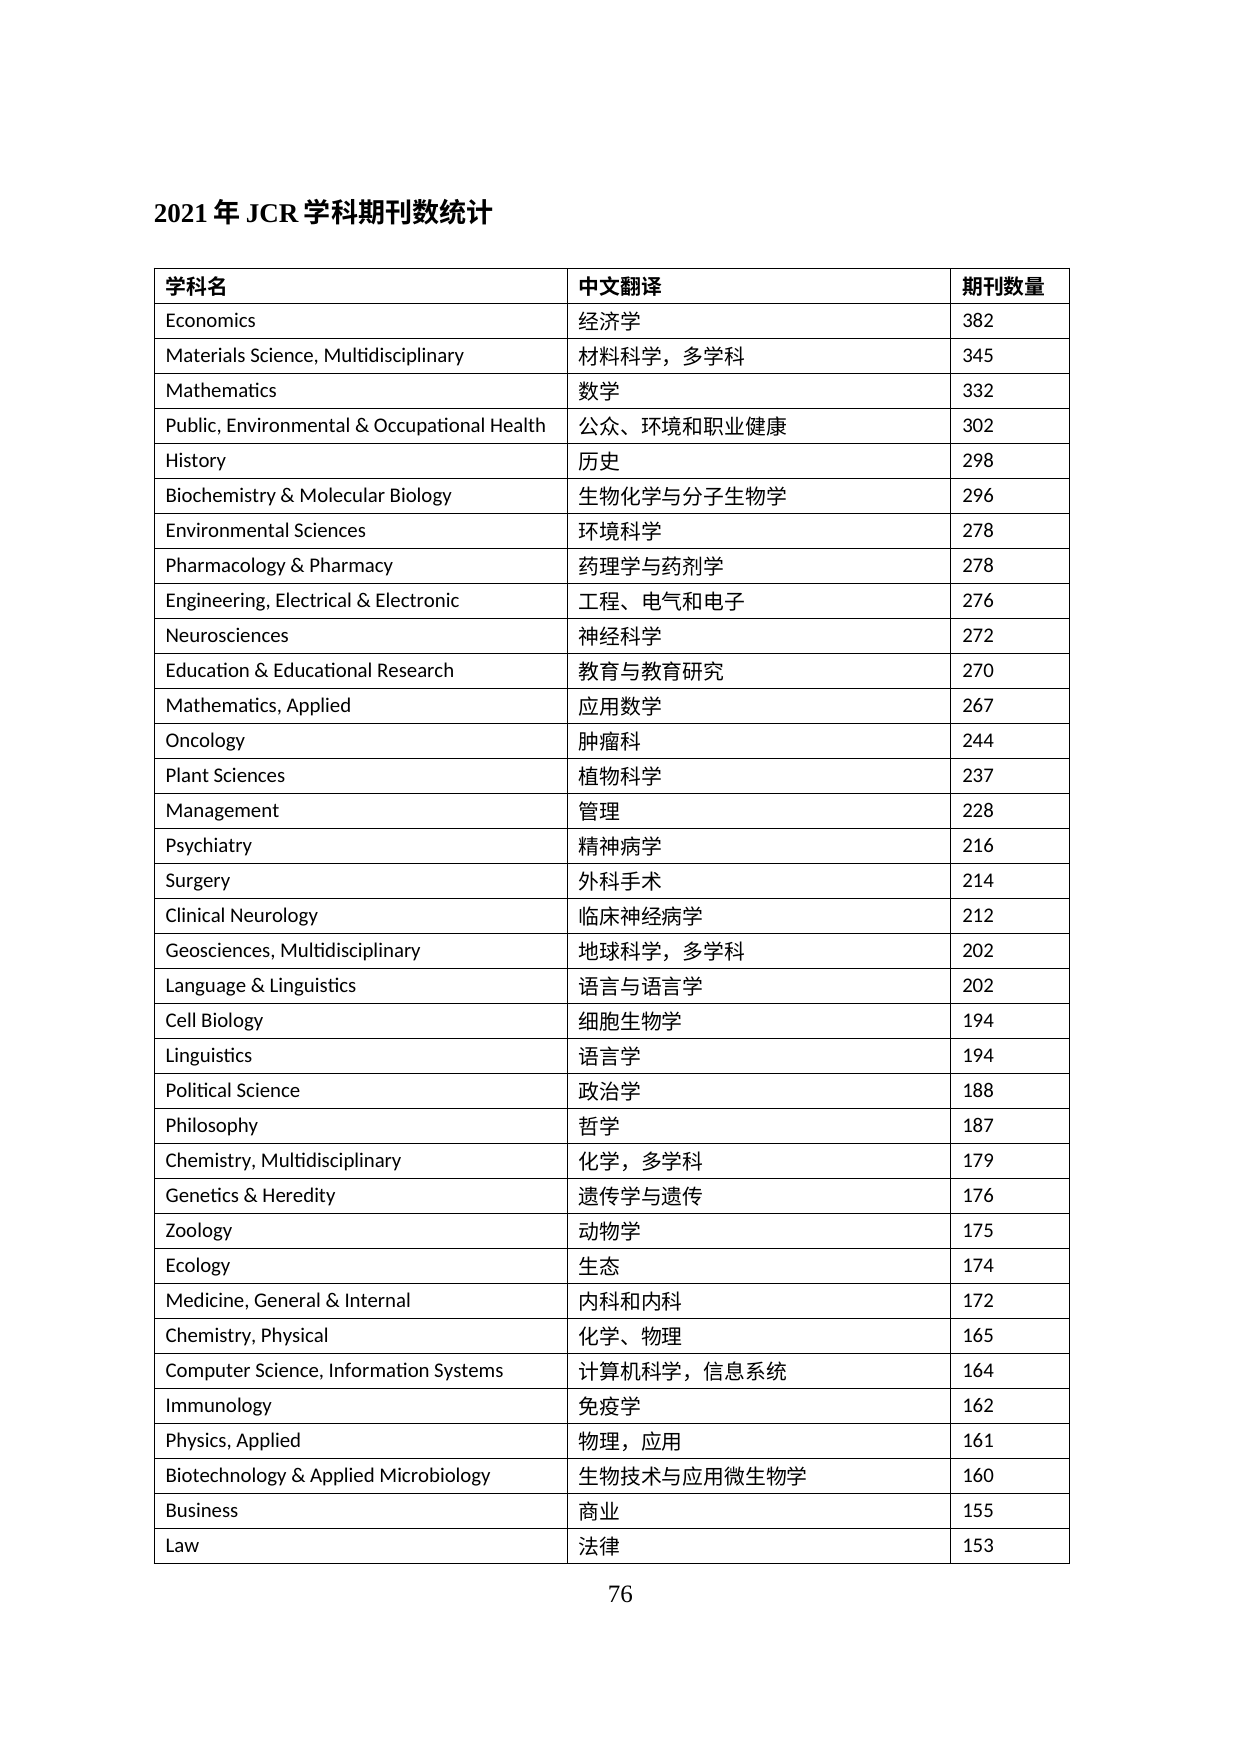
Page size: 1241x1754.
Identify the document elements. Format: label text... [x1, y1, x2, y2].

table_cell Mathematics [155, 374, 567, 407]
table_cell 179 [951, 1144, 1069, 1177]
table_header 期刊数量 [951, 269, 1069, 302]
table_cell Biotechnology & Applied Microbiology [155, 1459, 567, 1492]
table_cell 164 [951, 1354, 1069, 1387]
table_cell 应用数学 [568, 689, 950, 722]
table_cell 数学 [568, 374, 950, 407]
table_cell 内科和内科 [568, 1284, 950, 1317]
table_cell Immunology [155, 1389, 567, 1422]
table_cell Education & Educational Research [155, 654, 567, 687]
table_cell 药理学与药剂学 [568, 549, 950, 582]
table_cell Computer Science, Information Systems [155, 1354, 567, 1387]
table_cell 345 [951, 339, 1069, 372]
table_cell 肿瘤科 [568, 724, 950, 757]
table_cell 工程、电气和电子 [568, 584, 950, 617]
table_cell Chemistry, Physical [155, 1319, 567, 1352]
table_cell Pharmacology & Pharmacy [155, 549, 567, 582]
table_cell Mathematics, Applied [155, 689, 567, 722]
table_cell 244 [951, 724, 1069, 757]
table_cell Chemistry, Multidisciplinary [155, 1144, 567, 1177]
table_cell 临床神经病学 [568, 899, 950, 932]
table_cell 计算机科学，信息系统 [568, 1354, 950, 1387]
table_cell 194 [951, 1004, 1069, 1037]
table_cell 经济学 [568, 304, 950, 337]
table_cell Materials Science, Multidisciplinary [155, 339, 567, 372]
table_cell Physics, Applied [155, 1424, 567, 1457]
table_cell 174 [951, 1249, 1069, 1282]
table_cell Biochemistry & Molecular Biology [155, 479, 567, 512]
table_cell 172 [951, 1284, 1069, 1317]
table_cell 298 [951, 444, 1069, 477]
table_cell 176 [951, 1179, 1069, 1212]
table_cell 155 [951, 1494, 1069, 1527]
table_cell 细胞生物学 [568, 1004, 950, 1037]
table_header 中文翻译 [568, 269, 950, 302]
table_cell 材料科学，多学科 [568, 339, 950, 372]
table_cell Genetics & Heredity [155, 1179, 567, 1212]
table_cell 212 [951, 899, 1069, 932]
table_cell Language & Linguistics [155, 969, 567, 1002]
table_cell 187 [951, 1109, 1069, 1142]
table_cell 188 [951, 1074, 1069, 1107]
table_cell Ecology [155, 1249, 567, 1282]
table_cell 化学，多学科 [568, 1144, 950, 1177]
table_cell Engineering, Electrical & Electronic [155, 584, 567, 617]
table_cell Economics [155, 304, 567, 337]
table_cell 276 [951, 584, 1069, 617]
table_cell 化学、物理 [568, 1319, 950, 1352]
table_cell 272 [951, 619, 1069, 652]
table_cell 哲学 [568, 1109, 950, 1142]
table_cell 商业 [568, 1494, 950, 1527]
table_cell 153 [951, 1529, 1069, 1562]
table_cell 外科手术 [568, 864, 950, 897]
table_cell 环境科学 [568, 514, 950, 547]
table_cell Environmental Sciences [155, 514, 567, 547]
table_cell Medicine, General & Internal [155, 1284, 567, 1317]
table_cell 生物化学与分子生物学 [568, 479, 950, 512]
table_cell 278 [951, 549, 1069, 582]
table_cell 302 [951, 409, 1069, 442]
table_cell 遗传学与遗传 [568, 1179, 950, 1212]
table_cell 161 [951, 1424, 1069, 1457]
table_cell 216 [951, 829, 1069, 862]
table_cell Management [155, 794, 567, 827]
table_header 学科名 [155, 269, 567, 302]
table_cell 教育与教育研究 [568, 654, 950, 687]
table_cell Cell Biology [155, 1004, 567, 1037]
table_cell 语言与语言学 [568, 969, 950, 1002]
subtitle 2021年JCR学科期刊数统计 [153, 177, 1087, 245]
table_cell Law [155, 1529, 567, 1562]
table_cell Political Science [155, 1074, 567, 1107]
table_cell 228 [951, 794, 1069, 827]
table_cell Oncology [155, 724, 567, 757]
table_cell Public, Environmental & Occupational Health [155, 409, 567, 442]
table_cell 免疫学 [568, 1389, 950, 1422]
table_cell 162 [951, 1389, 1069, 1422]
table_cell Surgery [155, 864, 567, 897]
table_cell 214 [951, 864, 1069, 897]
table_cell Neurosciences [155, 619, 567, 652]
table_cell 165 [951, 1319, 1069, 1352]
table_cell 精神病学 [568, 829, 950, 862]
table_cell Clinical Neurology [155, 899, 567, 932]
table_cell Plant Sciences [155, 759, 567, 792]
table_cell 175 [951, 1214, 1069, 1247]
table_cell 202 [951, 934, 1069, 967]
table_cell 296 [951, 479, 1069, 512]
table_cell 公众、环境和职业健康 [568, 409, 950, 442]
table_cell 生态 [568, 1249, 950, 1282]
table_cell 382 [951, 304, 1069, 337]
table_cell 政治学 [568, 1074, 950, 1107]
table_cell 物理，应用 [568, 1424, 950, 1457]
table_cell 神经科学 [568, 619, 950, 652]
table_cell 160 [951, 1459, 1069, 1492]
table_cell 生物技术与应用微生物学 [568, 1459, 950, 1492]
table_cell 278 [951, 514, 1069, 547]
table_cell 法律 [568, 1529, 950, 1562]
table_cell 语言学 [568, 1039, 950, 1072]
table_cell 地球科学，多学科 [568, 934, 950, 967]
table_cell 270 [951, 654, 1069, 687]
table_cell Philosophy [155, 1109, 567, 1142]
table_cell Psychiatry [155, 829, 567, 862]
table_cell 202 [951, 969, 1069, 1002]
table_cell 动物学 [568, 1214, 950, 1247]
table_cell Linguistics [155, 1039, 567, 1072]
table_cell 237 [951, 759, 1069, 792]
table_cell 管理 [568, 794, 950, 827]
table_cell 332 [951, 374, 1069, 407]
table_cell 194 [951, 1039, 1069, 1072]
table_cell Zoology [155, 1214, 567, 1247]
table_cell Business [155, 1494, 567, 1527]
table_cell 植物科学 [568, 759, 950, 792]
table_cell History [155, 444, 567, 477]
table_cell 267 [951, 689, 1069, 722]
table_cell Geosciences, Multidisciplinary [155, 934, 567, 967]
table_cell 历史 [568, 444, 950, 477]
